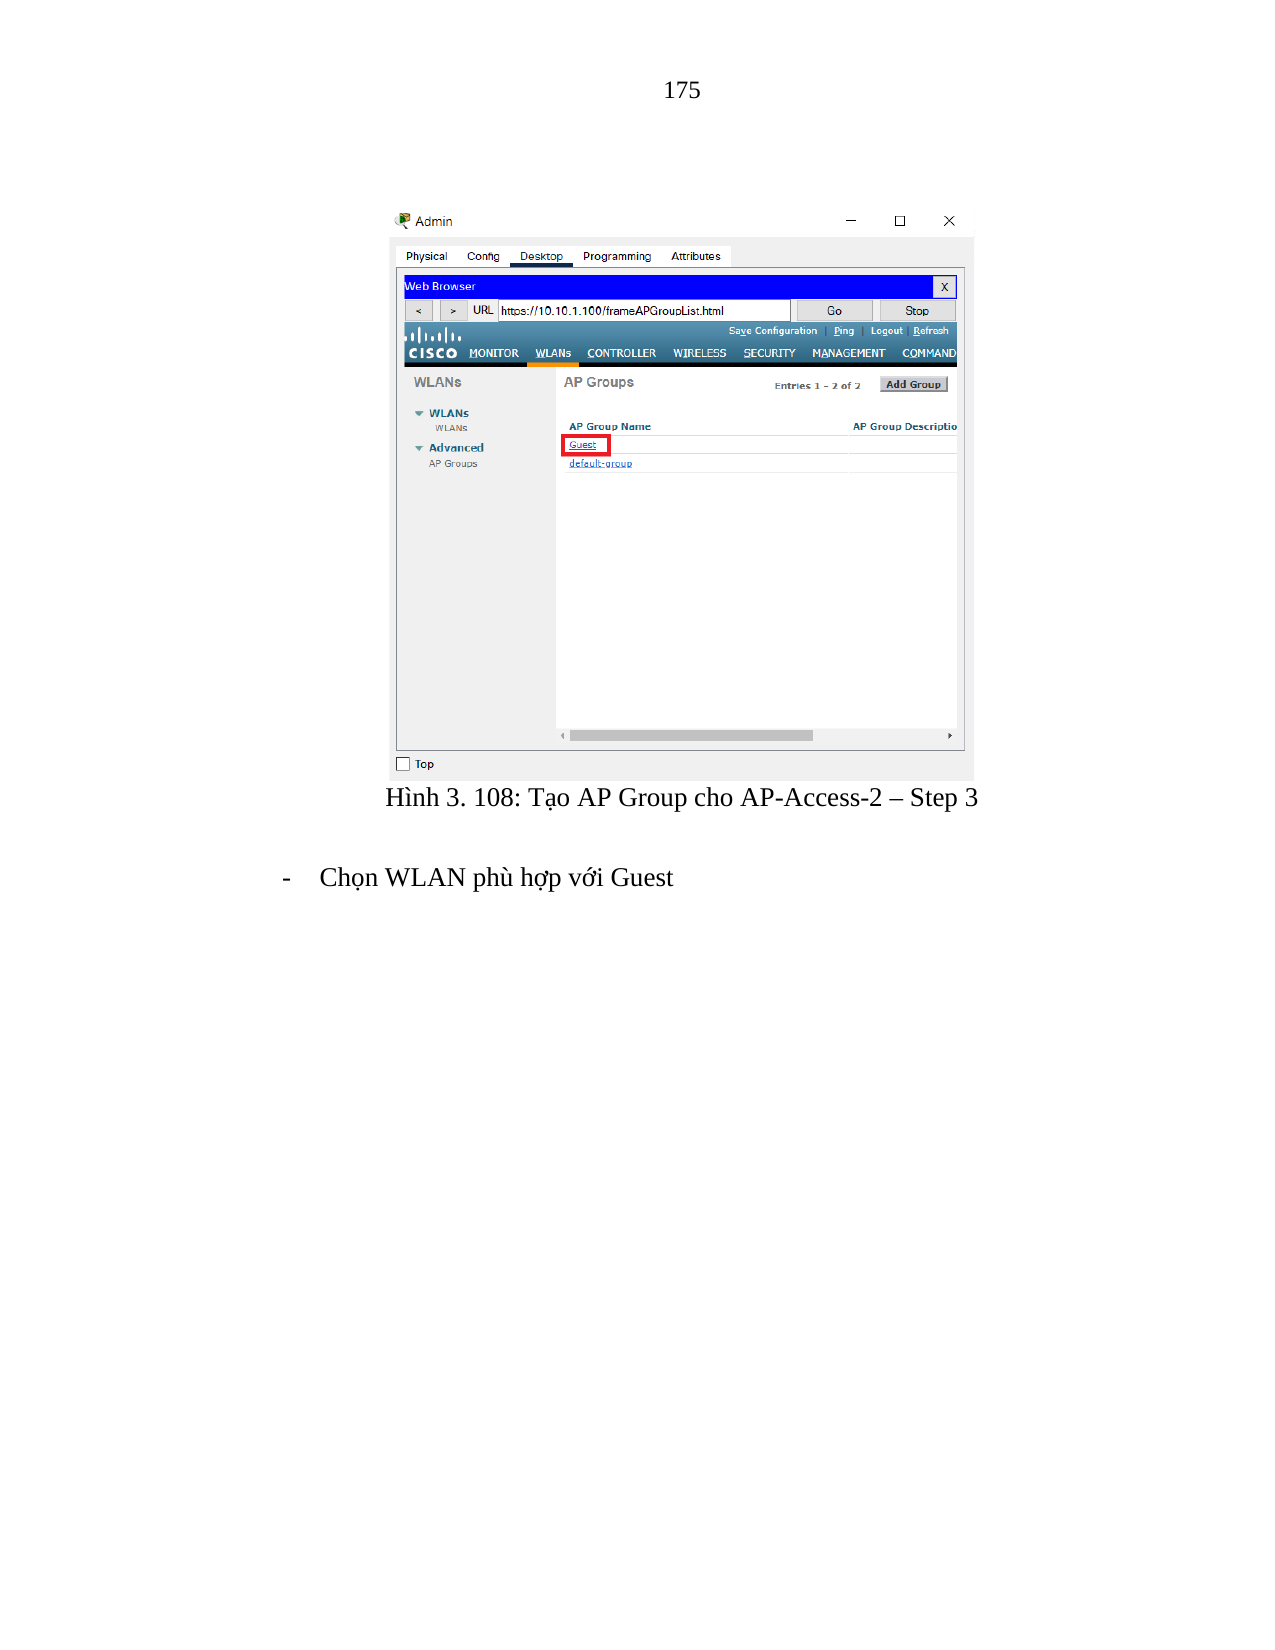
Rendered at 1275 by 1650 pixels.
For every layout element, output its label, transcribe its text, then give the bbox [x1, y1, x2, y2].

picture [389, 206, 975, 781]
text Hình 3. 108: Tạo AP Group cho AP-Access-2 – Step 3 [207, 781, 1157, 812]
list Chọn WLAN phù hợp với Guest [282, 862, 1157, 893]
